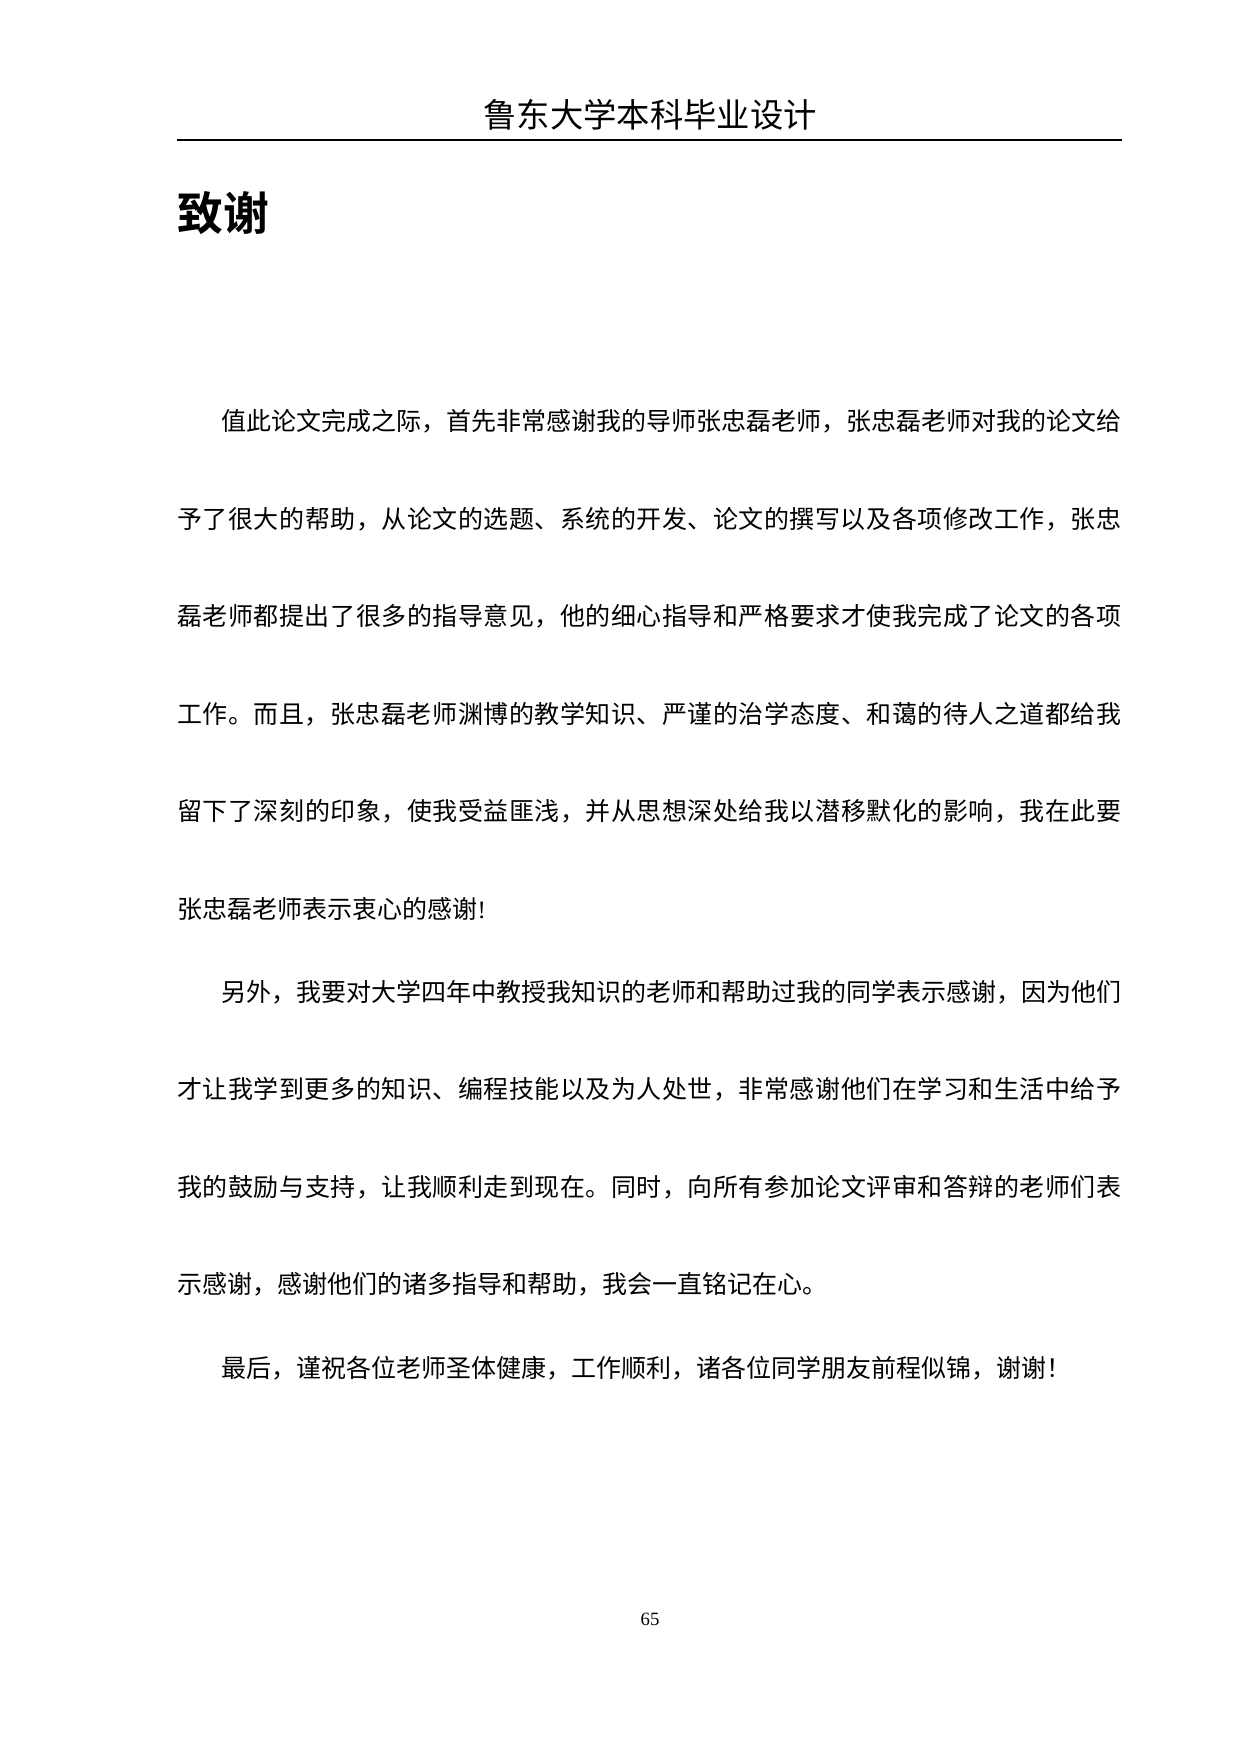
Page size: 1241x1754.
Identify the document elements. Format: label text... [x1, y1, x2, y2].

subtitle 致谢 [177, 162, 1122, 259]
text 值此论文完成之际，首先非常感谢我的导师张忠磊老师，张忠磊老师对我的论文给予了很大的帮助，从论文的选题、系统的开发、论文的撰写以及各项修改工作，张忠磊老师都提出了很多的指导意见，他的细心指导和严格要求才使我完成了论文的各项工作。而且，张忠磊老师渊博的教学知识、严谨的治学态度、和蔼的待人之道都给我留下了深刻的印象，使我受益匪浅，并从思想深处给我以潜移默化的影响，我在此要张忠磊老师表示衷心的感谢! [177, 387, 1122, 940]
text 另外，我要对大学四年中教授我知识的老师和帮助过我的同学表示感谢，因为他们才让我学到更多的知识、编程技能以及为人处世，非常感谢他们在学习和生活中给予我的鼓励与支持，让我顺利走到现在。同时，向所有参加论文评审和答辩的老师们表示感谢，感谢他们的诸多指导和帮助，我会一直铭记在心。 [177, 958, 1122, 1316]
text 最后，谨祝各位老师圣体健康，工作顺利，诸各位同学朋友前程似锦，谢谢！ [177, 1334, 1122, 1399]
